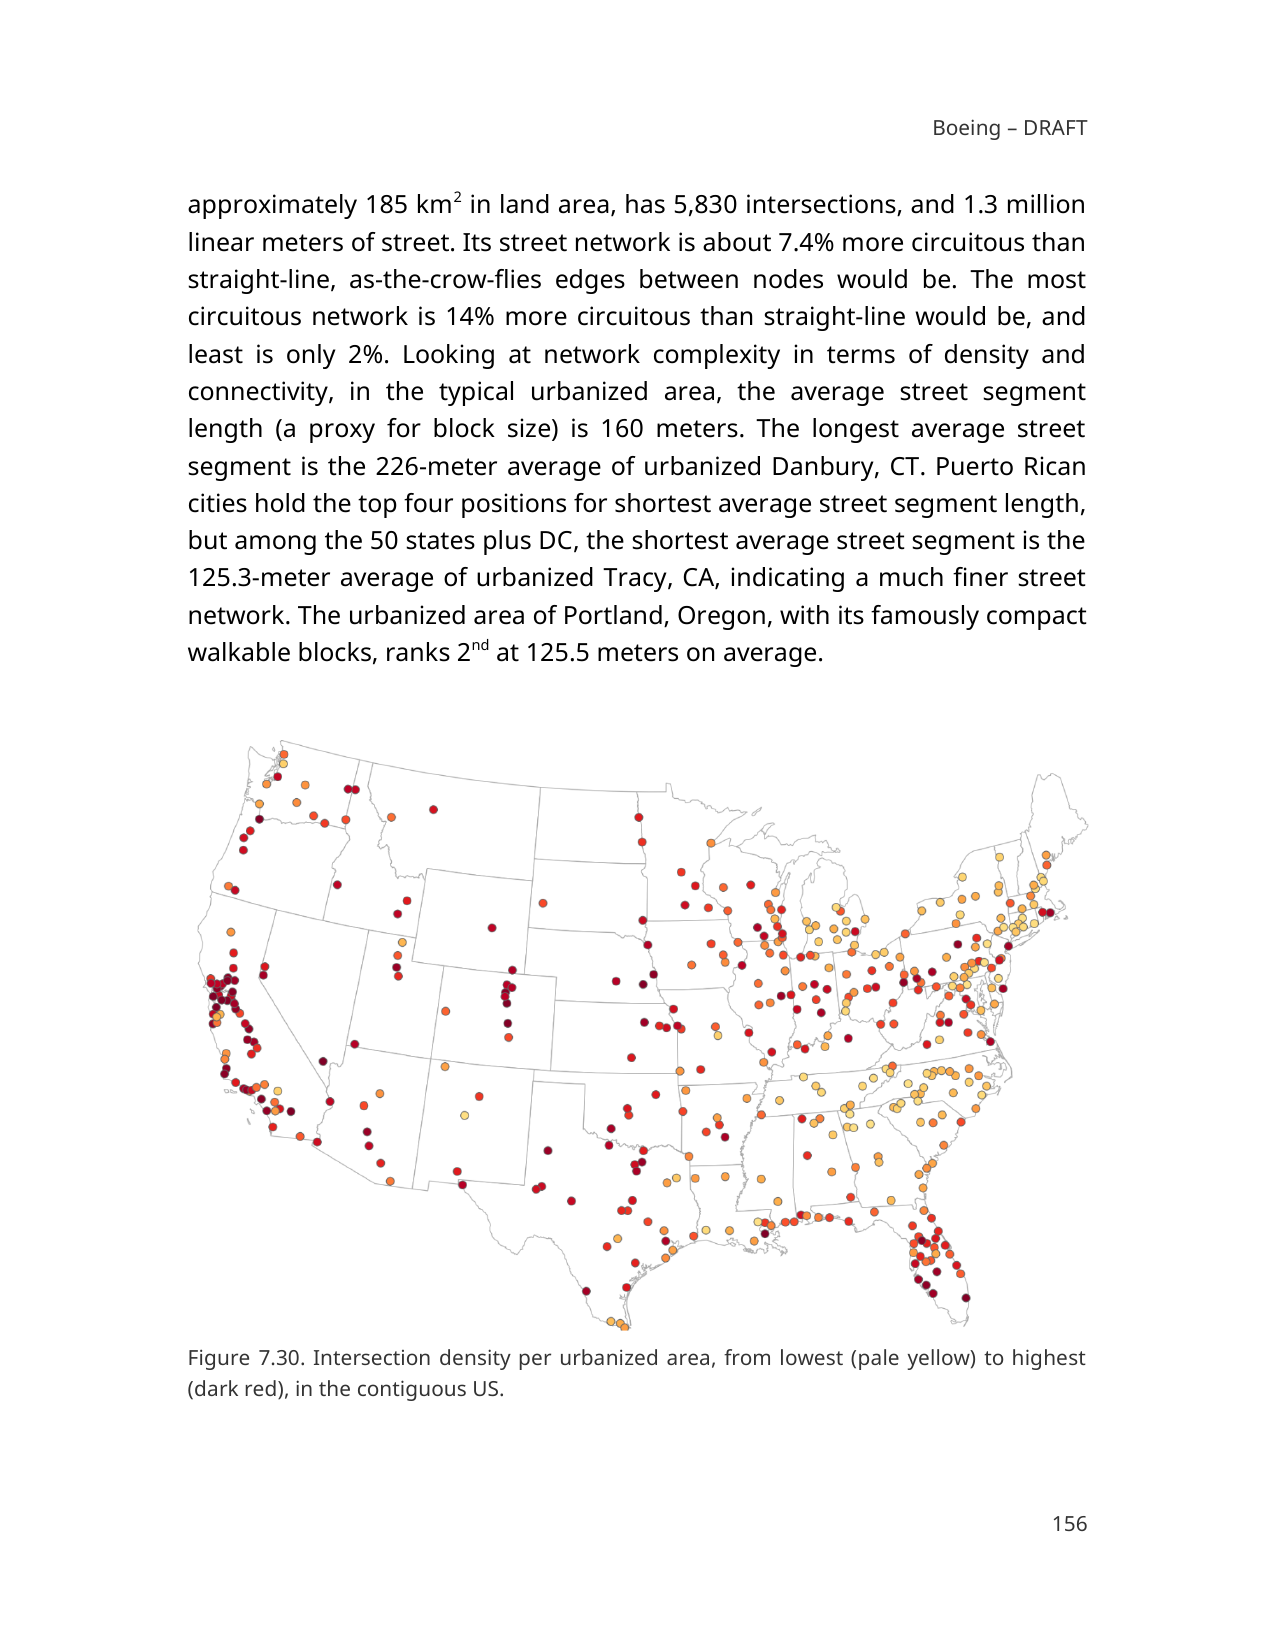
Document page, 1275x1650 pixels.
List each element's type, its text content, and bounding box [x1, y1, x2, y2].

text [187, 187, 1087, 669]
picture [187, 722, 1097, 1343]
